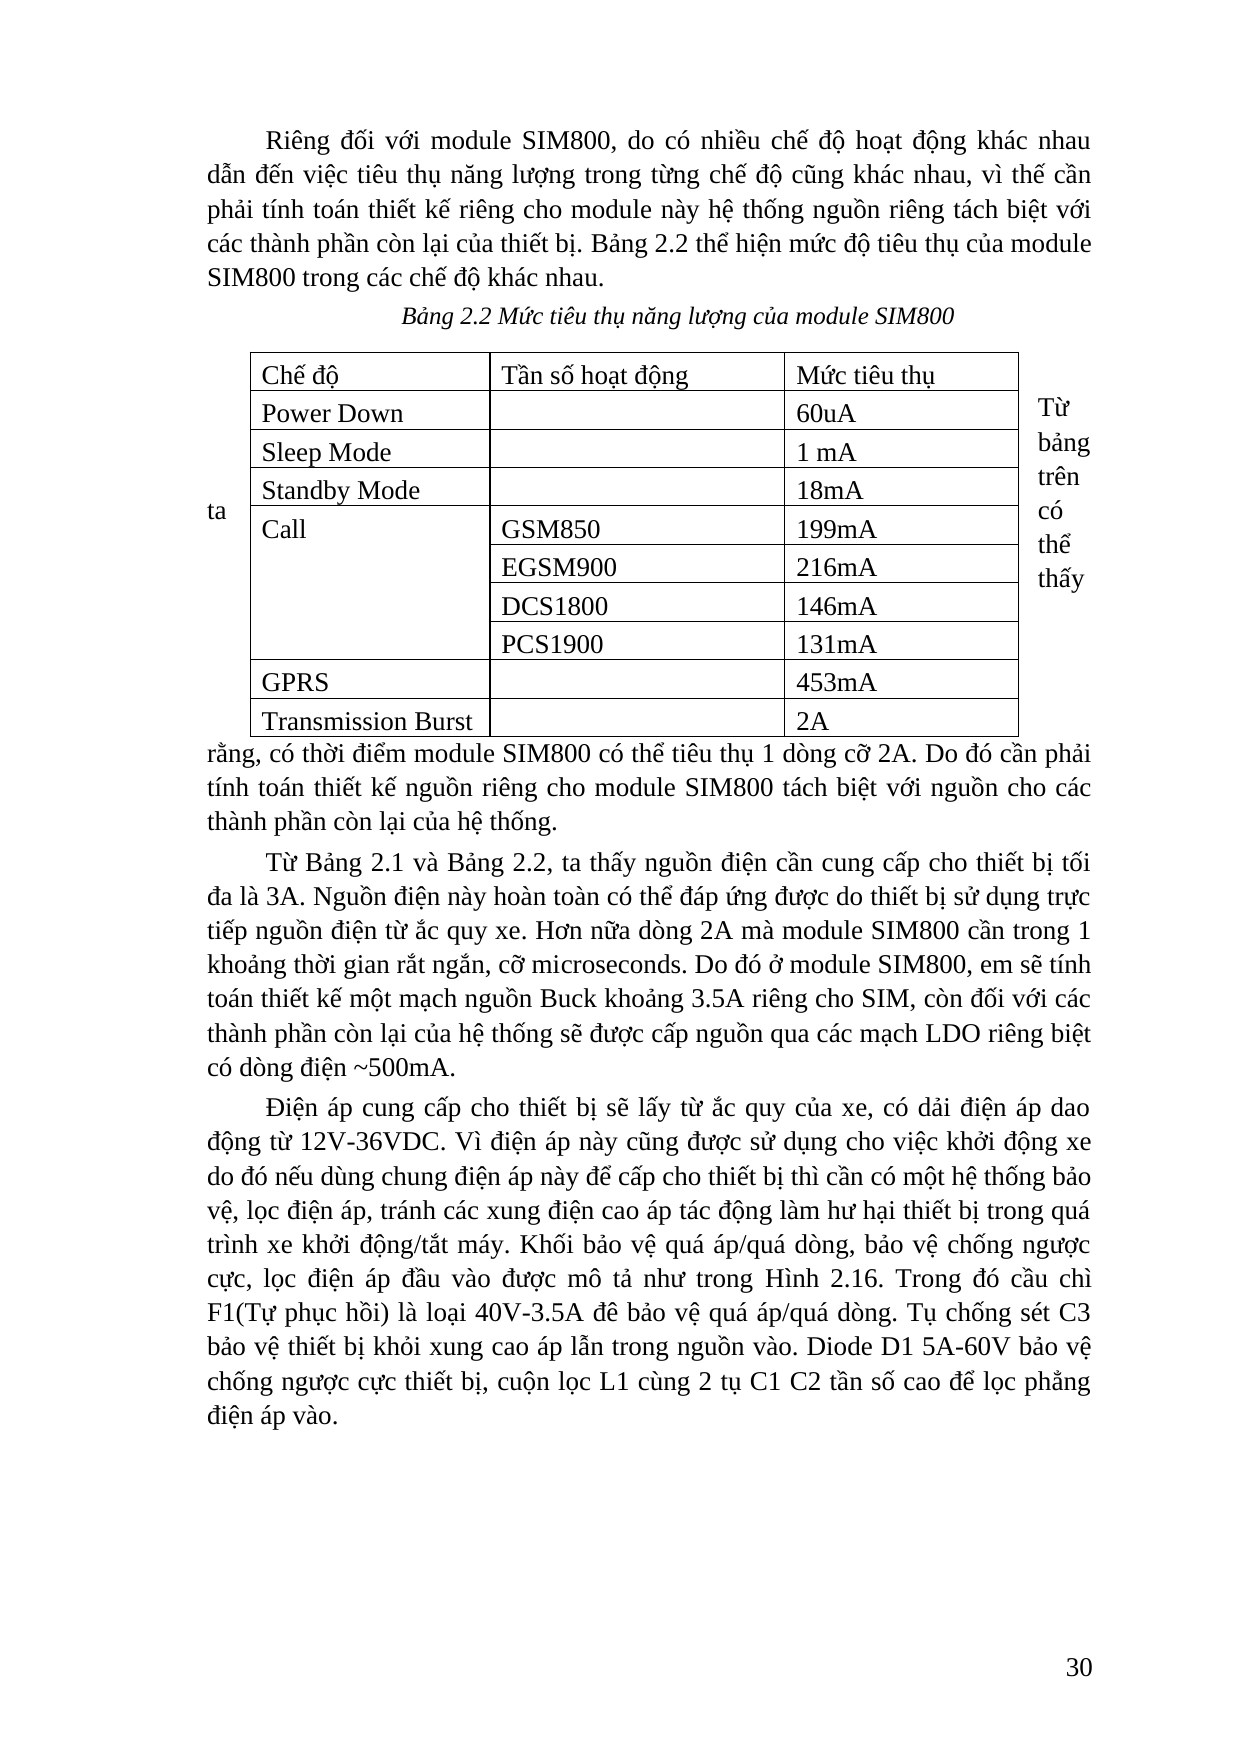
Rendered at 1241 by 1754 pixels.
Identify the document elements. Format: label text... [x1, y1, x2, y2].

table_cell 216mA [785, 545, 1018, 582]
table_cell GPRS [251, 660, 489, 698]
table_cell Transmission Burst [251, 699, 489, 736]
table_cell 146mA [785, 583, 1018, 621]
table_cell 2A [785, 699, 1018, 736]
text Riêng đối với module SIM800, do có nhiều chế độ hoạt động khác nhau dẫn đến việc tiêu thụ năng lượng trong từng chế độ cũng khác nhau, vì thế cần phải tính toán thiết kế riêng cho module này hệ thống nguồn riêng tách biệt với các thành phần còn lại của thiết bị. Bảng 2.2 thể hiện mức độ tiêu thụ của module SIM800 trong các chế độ khác nhau. [207, 124, 1092, 292]
table_cell 199mA [785, 506, 1018, 544]
table_cell 131mA [785, 622, 1018, 659]
text Bảng 2.2 Mức tiêu thụ năng lượng của module SIM800 [207, 301, 1092, 330]
table_header Mức tiêu thụ [785, 353, 1018, 390]
table_cell 453mA [785, 660, 1018, 698]
table_header Chế độ [251, 353, 489, 390]
table_cell Power Down [251, 391, 489, 428]
table_cell GSM850 [491, 506, 784, 544]
table_cell PCS1900 [491, 622, 784, 659]
table_cell EGSM900 [491, 545, 784, 582]
table_cell Sleep Mode [251, 430, 489, 467]
table_cell DCS1800 [491, 583, 784, 621]
text Từ Bảng 2.1 và Bảng 2.2, ta thấy nguồn điện cần cung cấp cho thiết bị tối đa là 3A. Nguồn điện này hoàn toàn có thể đáp ứng được do thiết bị sử dụng trực tiếp nguồn điện từ ắc quy xe. Hơn nữa dòng 2A mà module SIM800 cần trong 1 khoảng thời gian rắt ngắn, cỡ microseconds. Do đó ở module SIM800, em sẽ tính toán thiết kế một mạch nguồn Buck khoảng 3.5A riêng cho SIM, còn đối với các thành phần còn lại của hệ thống sẽ được cấp nguồn qua các mạch LDO riêng biệt có dòng điện ~500mA. [207, 846, 1092, 1082]
table_cell [491, 391, 784, 428]
table_cell 1 mA [785, 430, 1018, 467]
table_cell [491, 660, 784, 698]
table_cell [491, 468, 784, 505]
text Từ bảng trên ta có thể thấy rằng, có thời điểm module SIM800 có thể tiêu thụ 1 dòng cỡ 2A. Do đó cần phải tính toán thiết kế nguồn riêng cho module SIM800 tách biệt với nguồn cho các thành phần còn lại của hệ thống. [207, 391, 1092, 837]
table_header Tần số hoạt động [491, 353, 784, 390]
table_cell 60uA [785, 391, 1018, 428]
table_cell [491, 699, 784, 736]
table_cell 18mA [785, 468, 1018, 505]
table_cell [491, 430, 784, 467]
table_cell Call [251, 506, 489, 659]
table_cell Standby Mode [251, 468, 489, 505]
